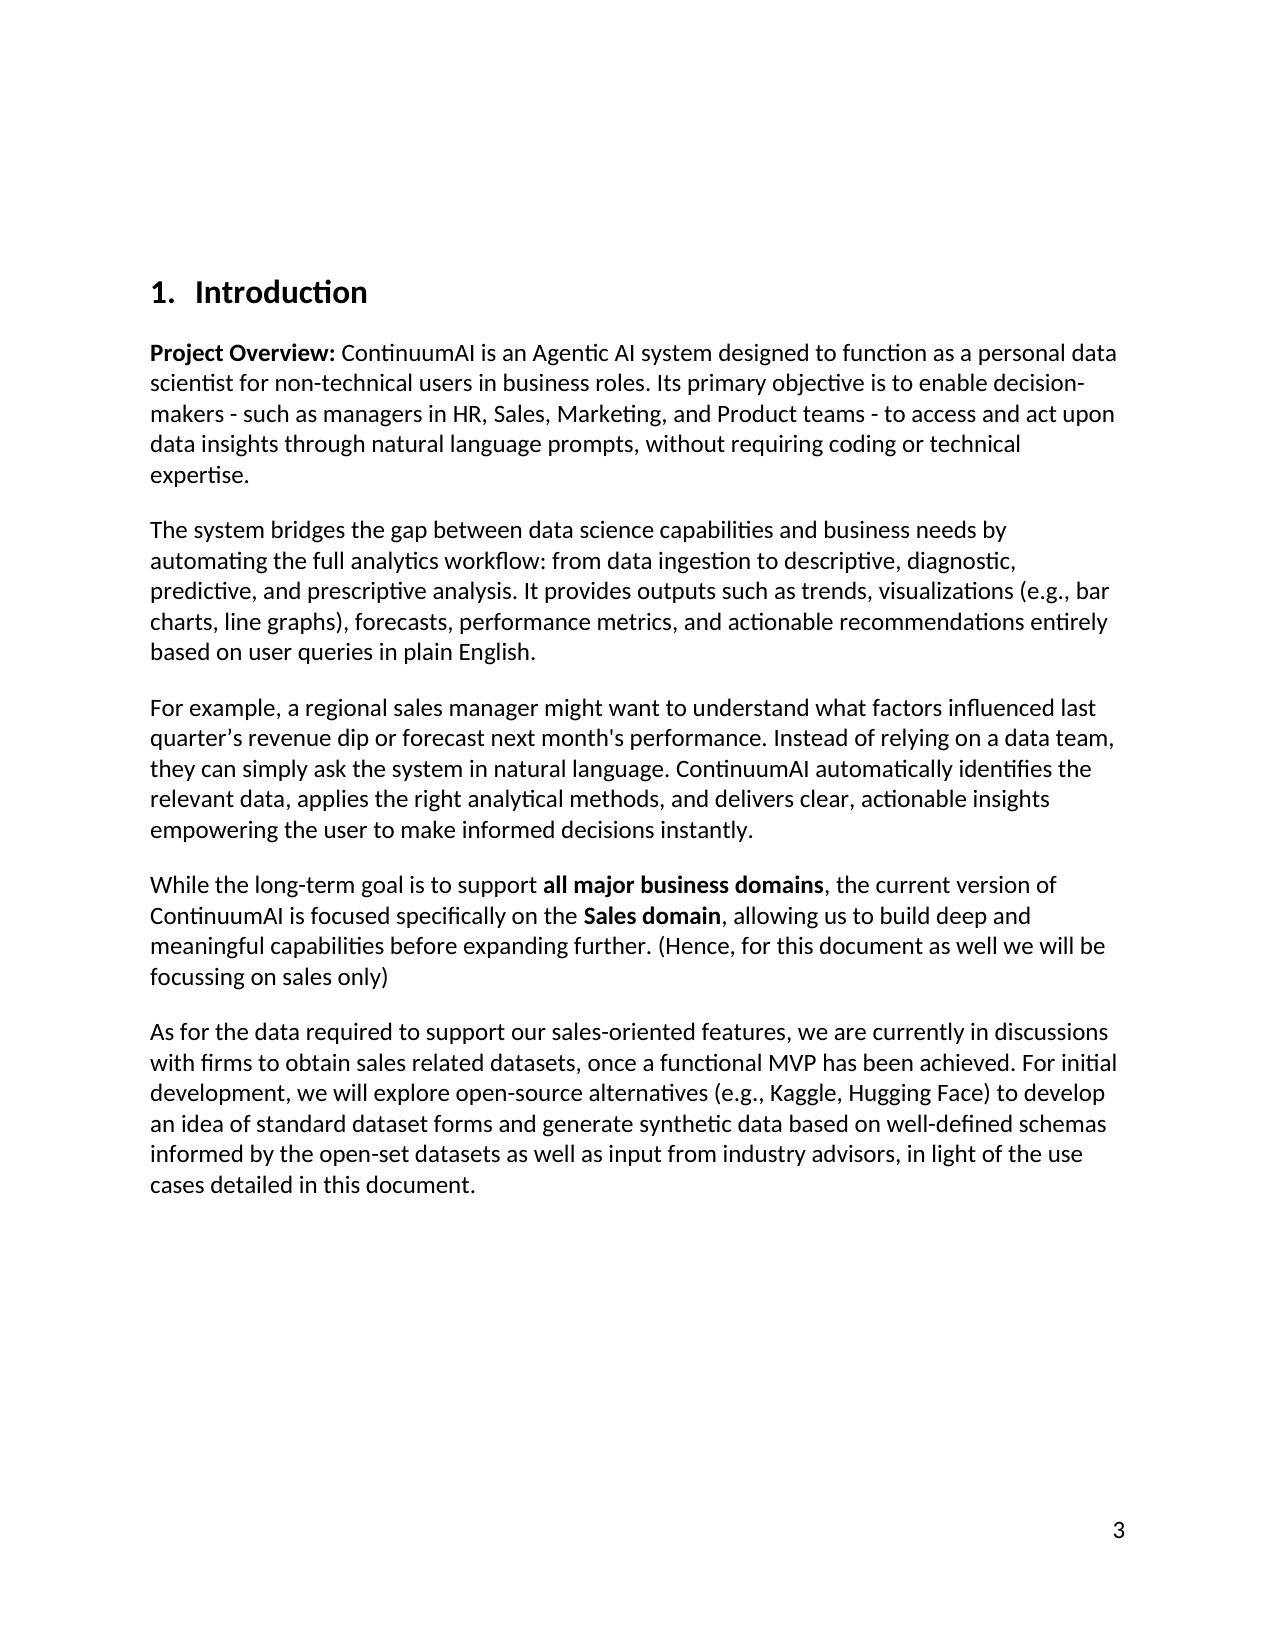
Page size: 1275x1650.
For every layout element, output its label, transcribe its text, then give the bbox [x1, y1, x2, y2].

text For example, a regional sales manager might want to understand what factors influenced last quarter’s revenue dip or forecast next month's performance. Instead of relying on a data team, they can simply ask the system in natural language. ContinuumAI automatically identifies the relevant data, applies the right analytical methods, and delivers clear, actionable insights empowering the user to make informed decisions instantly. [150, 692, 1125, 844]
text The system bridges the gap between data science capabilities and business needs by automating the full analytics workflow: from data ingestion to descriptive, diagnostic, predictive, and prescriptive analysis. It provides outputs such as trends, visualizations (e.g., bar charts, line graphs), forecasts, performance metrics, and actionable recommendations entirely based on user queries in plain English. [150, 514, 1125, 667]
subtitle Introduction [150, 271, 1125, 312]
text Project Overview: ContinuumAI is an Agentic AI system designed to function as a personal data scientist for non-technical users in business roles. Its primary objective is to enable decision-makers - such as managers in HR, Sales, Marketing, and Product teams - to access and act upon data insights through natural language prompts, without requiring coding or technical expertise. [150, 337, 1125, 489]
text As for the data required to support our sales-oriented features, we are currently in discussions with firms to obtain sales related datasets, once a functional MVP has been achieved. For initial development, we will explore open-source alternatives (e.g., Kaggle, Hugging Face) to develop an idea of standard dataset forms and generate synthetic data based on well-defined schemas informed by the open-set datasets as well as input from industry advisors, in light of the use cases detailed in this document. [150, 1017, 1125, 1200]
text While the long-term goal is to support all major business domains, the current version of ContinuumAI is focused specifically on the Sales domain, allowing us to build deep and meaningful capabilities before expanding further. (Hence, for this document as well we will be focussing on sales only) [150, 869, 1125, 992]
